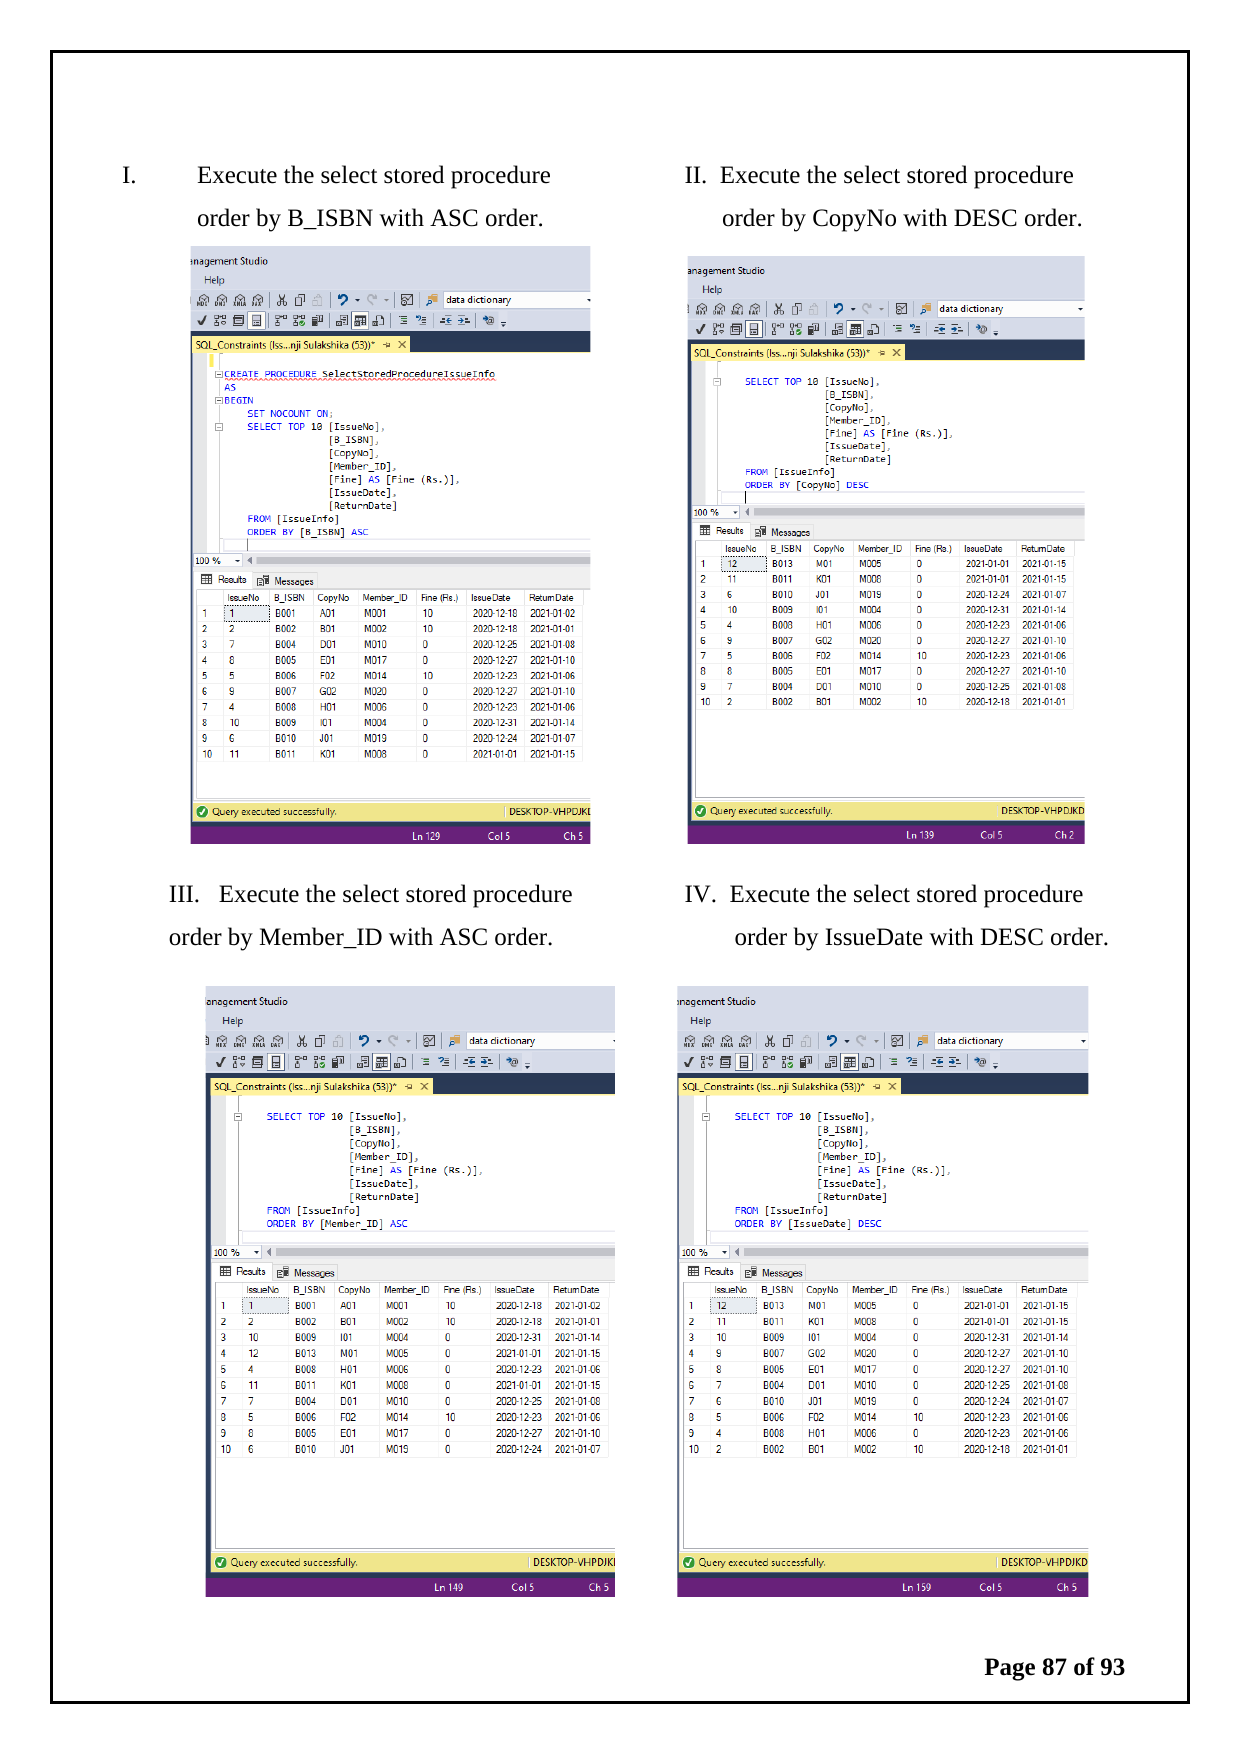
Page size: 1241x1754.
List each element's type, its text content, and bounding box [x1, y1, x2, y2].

text III. Execute the select stored procedure IV. Execute the select stored procedure order by Member_ID with ASC order. order by IssueDate with DESC order. [169, 879, 1125, 951]
picture [190, 246, 591, 844]
picture [687, 256, 1085, 844]
picture [205, 986, 615, 1597]
picture [677, 986, 1089, 1597]
list Execute the select stored procedure II. Execute the select stored procedure order by B_ISBN with ASC order. order by CopyNo with DESC order. [122, 160, 1125, 232]
